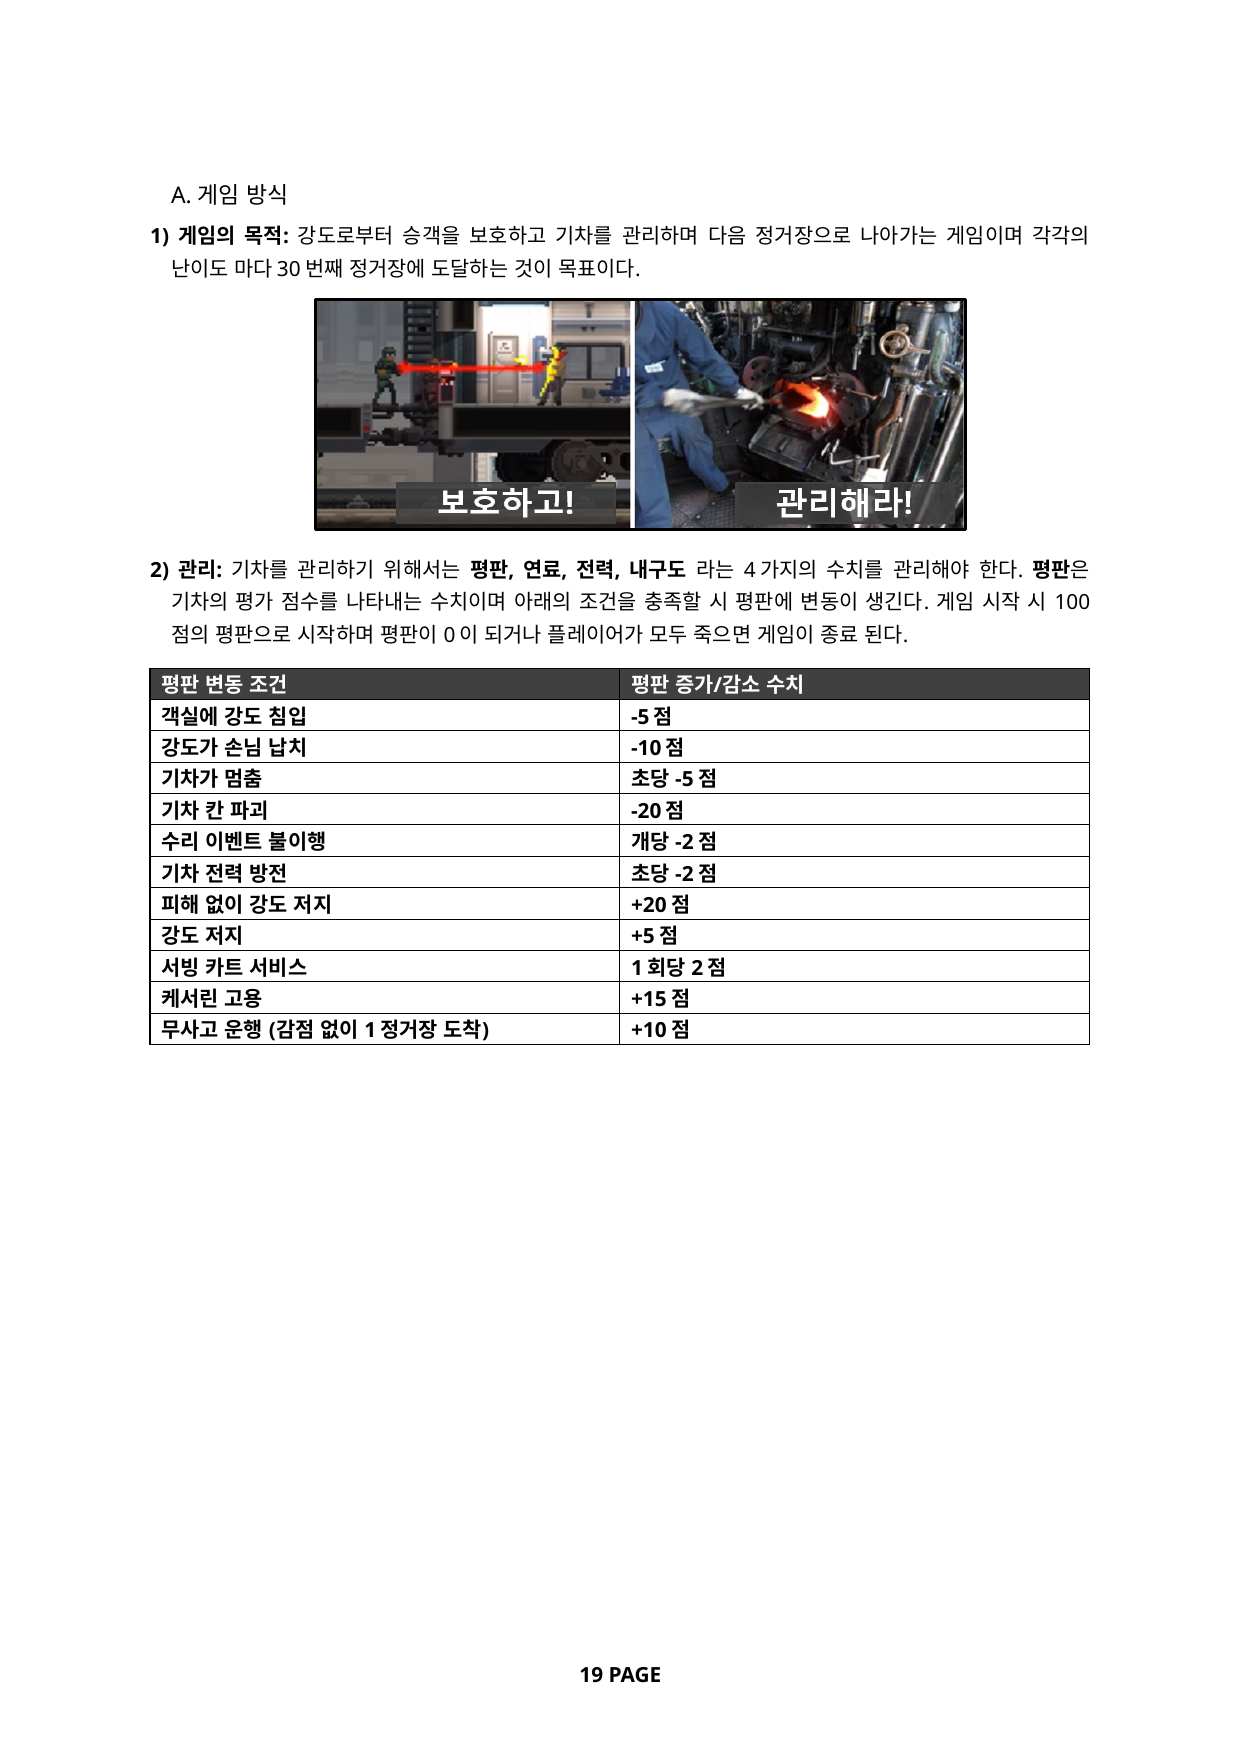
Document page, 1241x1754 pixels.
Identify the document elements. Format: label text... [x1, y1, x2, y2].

table_cell +20점 [620, 888, 1089, 918]
table_cell 초당 -2점 [620, 857, 1089, 887]
text 2) 관리: 기차를 관리하기 위해서는 평판, 연료, 전력, 내구도 라는 4가지의 수치를 관리해야 한다. 평판은 기차의 평가 점수를 나타내는 수치이며 아래의 조건을 충족할 시 평판에 변동이 생긴다. 게임 시작 시 100점의 평판으로 시작하며 평판이 0이 되거나 플레이어가 모두 죽으면 게임이 종료 된다. [150, 553, 1090, 648]
table_cell 피해 없이 강도 저지 [151, 888, 619, 918]
subtitle A. 게임 방식 [171, 177, 1090, 211]
table_cell 객실에 강도 침입 [151, 700, 619, 730]
picture [317, 301, 964, 528]
table_cell 기차가 멈춤 [151, 763, 619, 793]
table_cell -20점 [620, 794, 1089, 824]
table_cell 강도 저지 [151, 920, 619, 950]
table_cell 1회당 2점 [620, 951, 1089, 981]
table_cell +5점 [620, 920, 1089, 950]
table_cell 강도가 손님 납치 [151, 731, 619, 762]
table_cell -10점 [620, 731, 1089, 762]
table_cell 기차 전력 방전 [151, 857, 619, 887]
table_cell 서빙 카트 서비스 [151, 951, 619, 981]
table_cell 수리 이벤트 불이행 [151, 825, 619, 856]
table_header 평판 증가/감소 수치 [620, 669, 1089, 699]
table_cell 무사고 운행 (감점 없이 1정거장 도착) [151, 1014, 619, 1044]
table_cell 개당 -2점 [620, 825, 1089, 856]
table_cell +10점 [620, 1014, 1089, 1044]
table_cell 초당 -5점 [620, 763, 1089, 793]
table_header 평판 변동 조건 [151, 669, 619, 699]
table_cell -5점 [620, 700, 1089, 730]
table_cell 케서린 고용 [151, 982, 619, 1012]
table_cell +15점 [620, 982, 1089, 1012]
table_cell 기차 칸 파괴 [151, 794, 619, 824]
text 1) 게임의 목적: 강도로부터 승객을 보호하고 기차를 관리하며 다음 정거장으로 나아가는 게임이며 각각의 난이도 마다30번째 정거장에 도달하는 것이 목표이다. [150, 219, 1090, 282]
